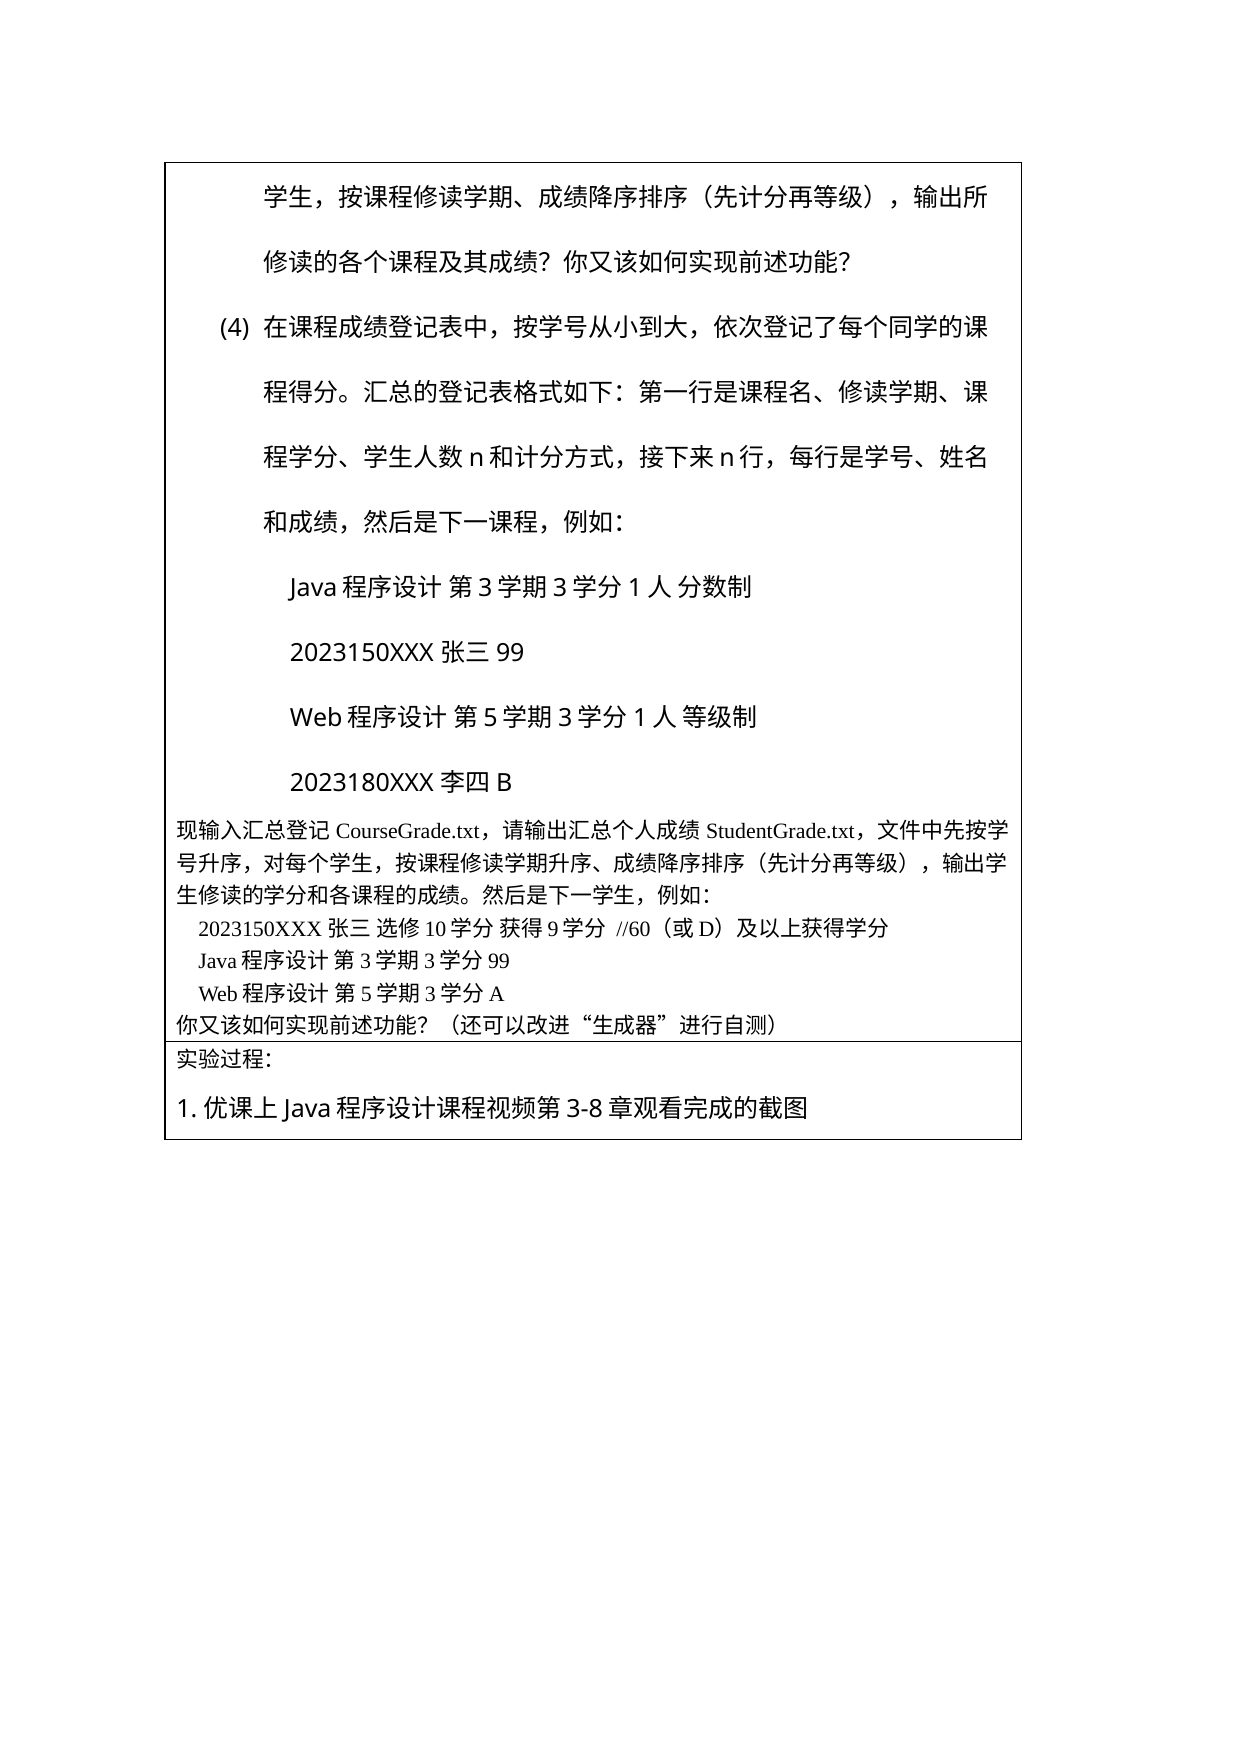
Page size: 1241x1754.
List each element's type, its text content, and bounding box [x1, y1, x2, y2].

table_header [166, 163, 1021, 1041]
table_cell 实验过程： 优课上Java程序设计课程视频第3-8章观看完成的截图 优课上Java程序设计课程第3-8章课后习题的完成情况及得分截图 蓝桥云课上Java简明教程面向对象、常用类、泛型和集合、异常、IO和Lambda（可选）实验完成情况截图 二叉搜索树的中序遍历问题测试用例的设计和选用说明 二叉搜索树的中序遍历问题的解题思路（使用流程图或伪代码）和核心代码说明 学生得分问题的首次设计思路（使用流程图或伪代码）、核心代码说明和具体测试结果展示 学生得分问题的第2次设计思路（使用流程图或伪代码）、核心代码说明和具体测试结果展示 学生得分问题的第3次设计思路（使用流程图或伪代码）、核心代码说明和具体测试结果展示 学生得分问题的第4次设计思路（使用流程图或伪代码）、核心代码说明和具体测试结果展示 [166, 1042, 1021, 1139]
